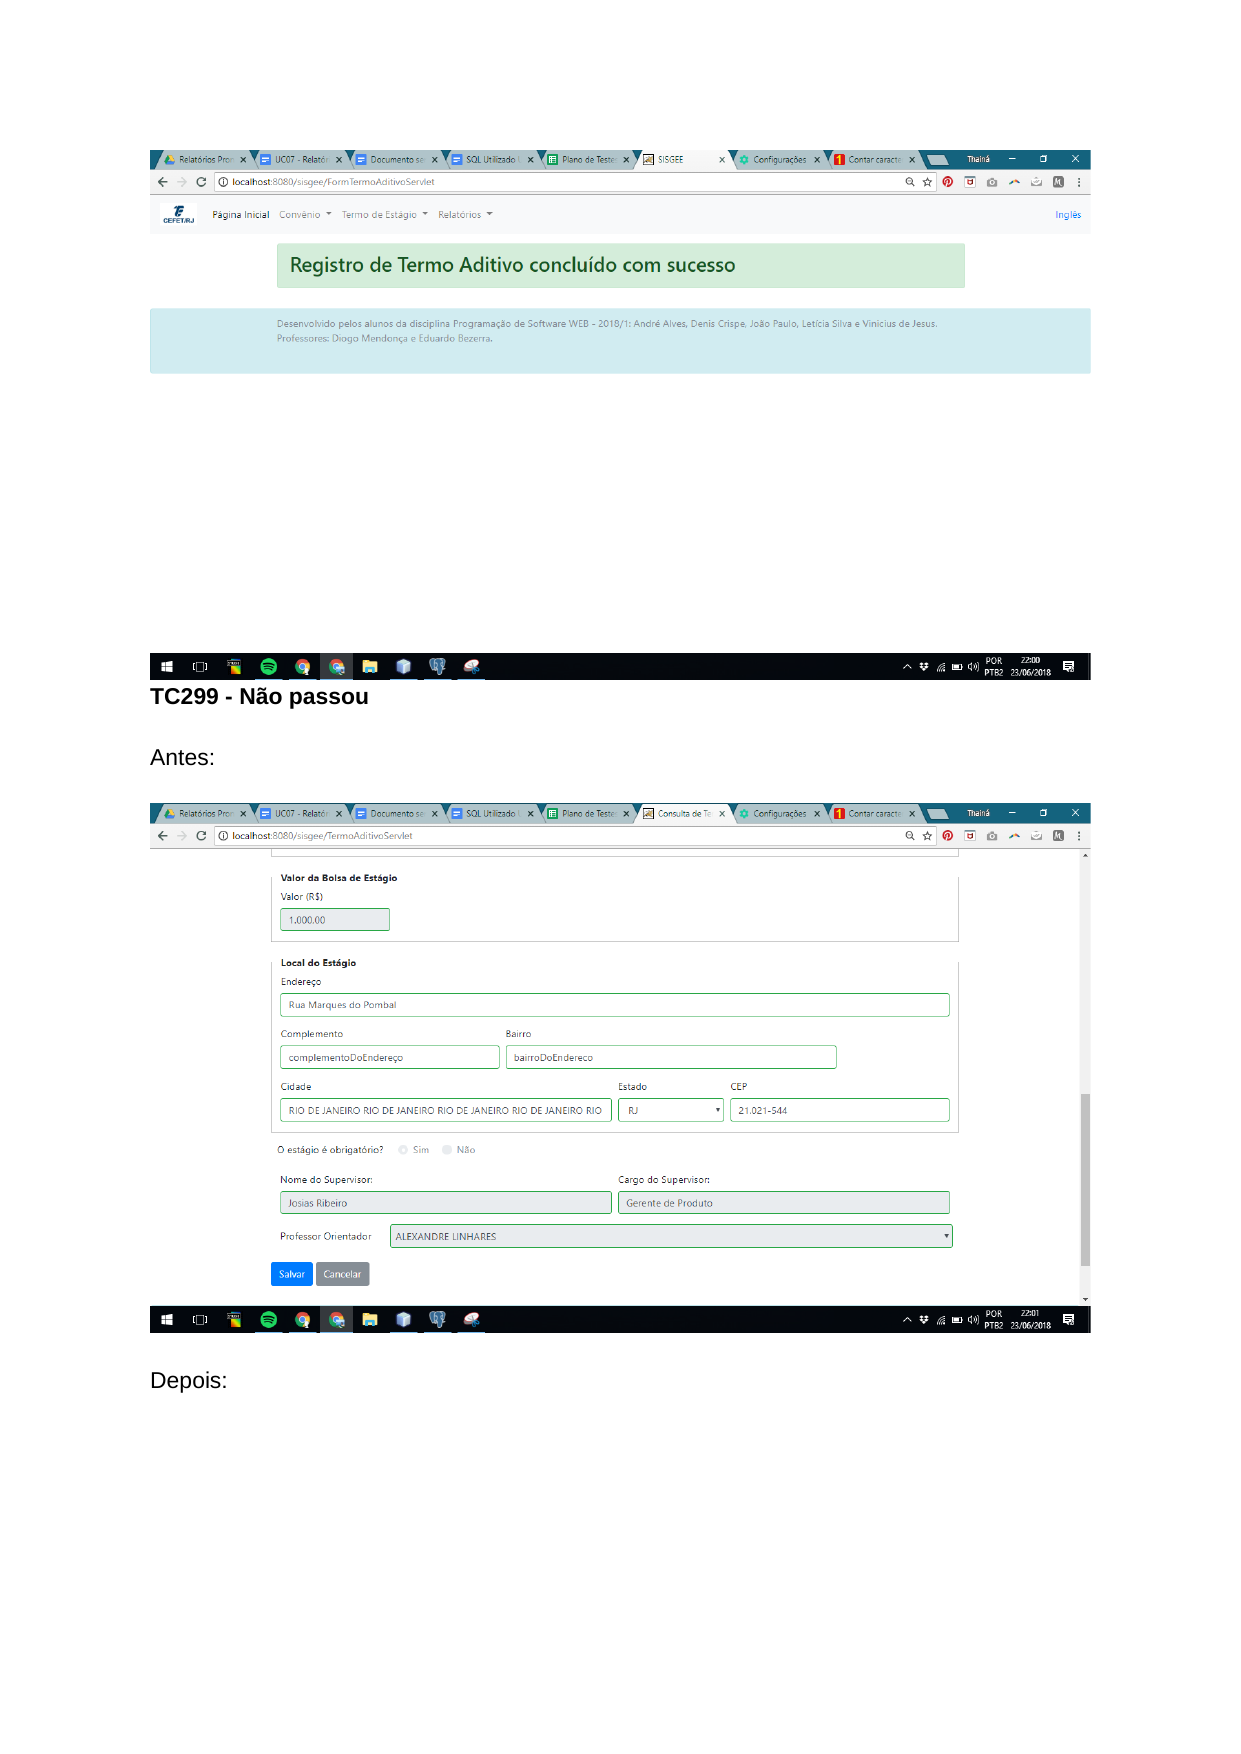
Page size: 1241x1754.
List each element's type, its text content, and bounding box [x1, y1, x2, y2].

picture [150, 150, 1091, 680]
text TC299 - Não passou [150, 680, 1090, 709]
text Depois: [150, 1367, 1090, 1393]
text Antes: [150, 743, 1090, 770]
picture [150, 803, 1091, 1333]
